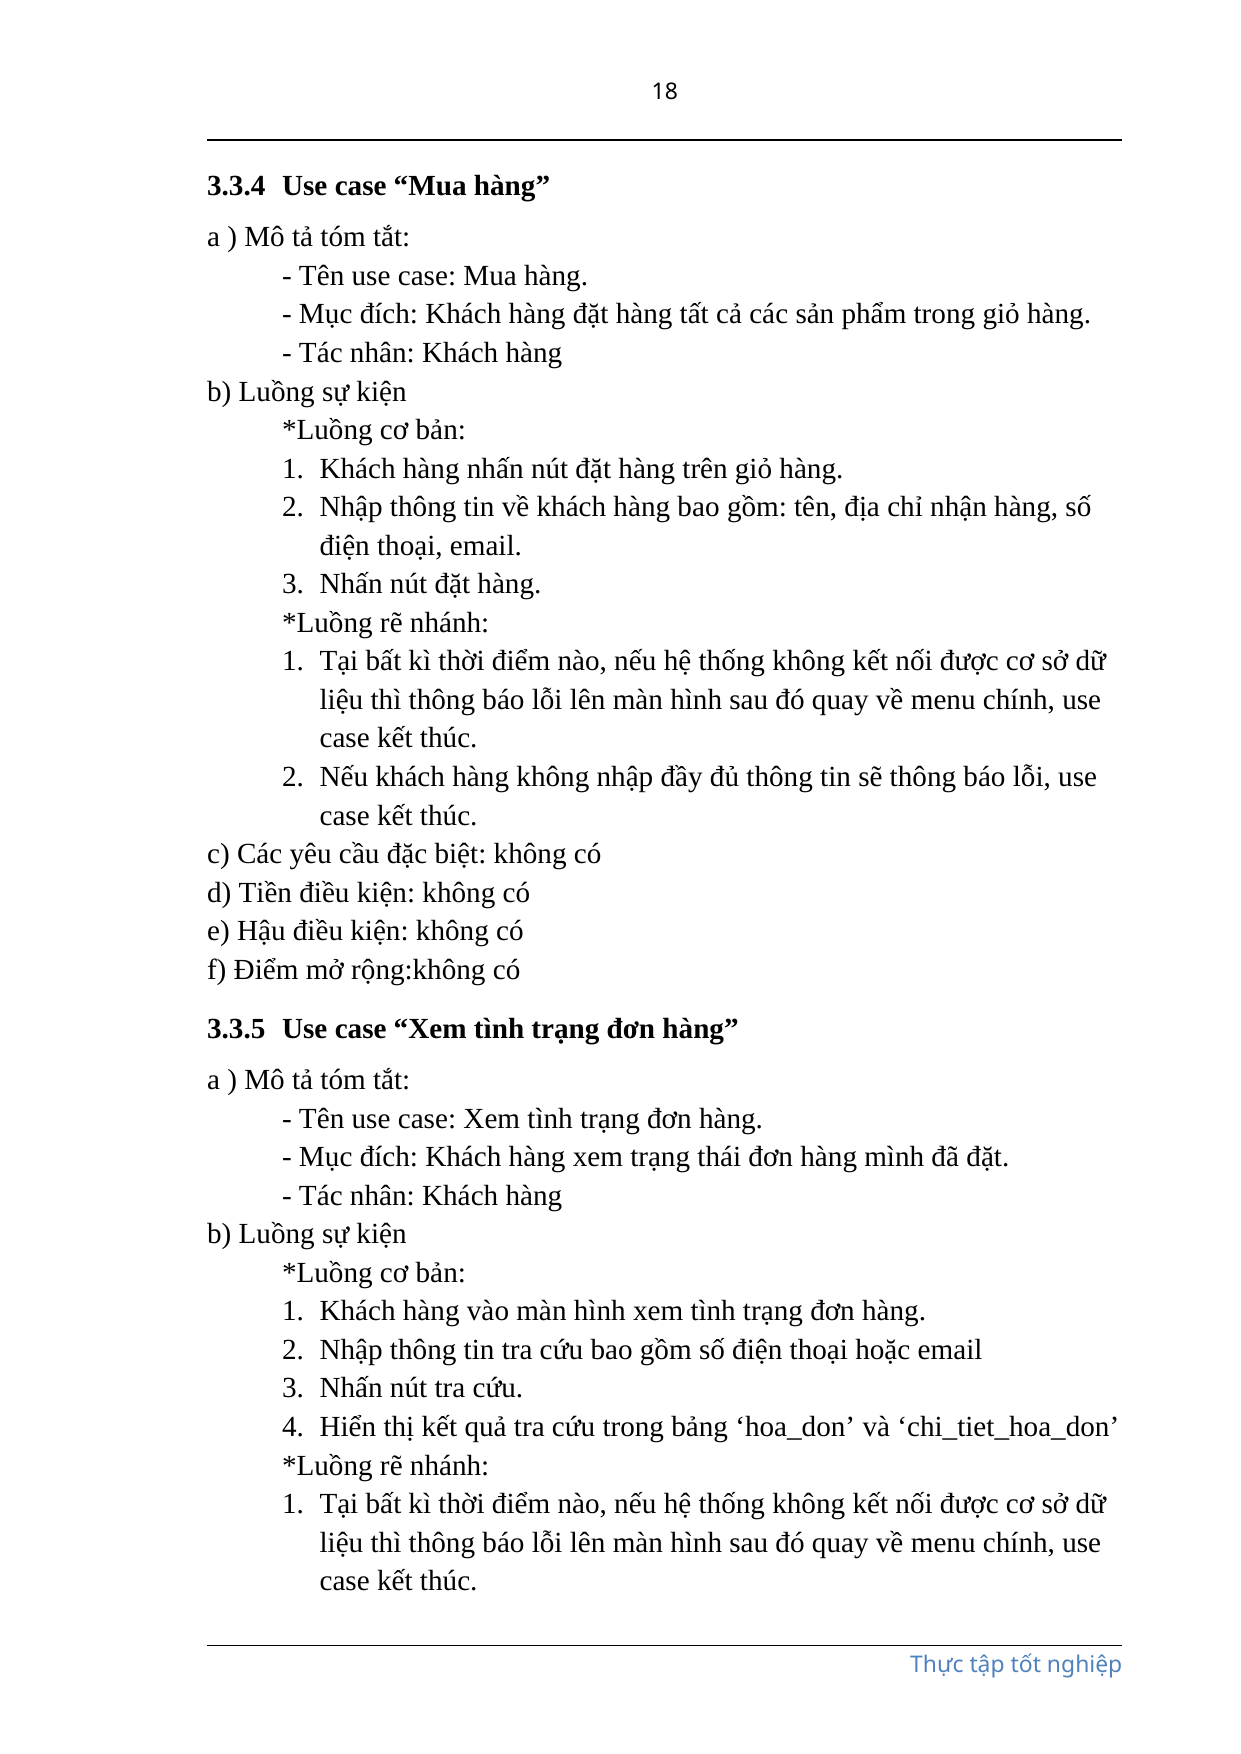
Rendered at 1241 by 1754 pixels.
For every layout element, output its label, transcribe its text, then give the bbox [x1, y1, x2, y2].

text *Luồng rẽ nhánh: [207, 605, 1122, 638]
text - Tác nhân: Khách hàng [282, 335, 1122, 369]
text - Tên use case: Mua hàng. [282, 258, 1122, 292]
subtitle Use case “Mua hàng” [207, 168, 1122, 202]
text a ) Mô tả tóm tắt: [207, 219, 1122, 253]
text b) Luồng sự kiện [207, 374, 1122, 407]
list Khách hàng vào màn hình xem tình trạng đơn hàng. [282, 1293, 1122, 1327]
text - Tên use case: Xem tình trạng đơn hàng. [282, 1101, 1122, 1134]
text a ) Mô tả tóm tắt: [207, 1062, 1122, 1096]
text *Luồng cơ bản: [282, 412, 1122, 446]
list Hiển thị kết quả tra cứu trong bảng ‘hoa_don’ và ‘chi_tiet_hoa_don’ [282, 1409, 1122, 1443]
text e) Hậu điều kiện: không có [207, 913, 1122, 947]
text - Tác nhân: Khách hàng [282, 1178, 1122, 1211]
text *Luồng cơ bản: [282, 1255, 1122, 1288]
list Nếu khách hàng không nhập đầy đủ thông tin sẽ thông báo lỗi, use case kết thúc. [282, 759, 1122, 831]
list Khách hàng nhấn nút đặt hàng trên giỏ hàng. [282, 451, 1122, 484]
list Nhấn nút tra cứu. [282, 1371, 1122, 1404]
text - Mục đích: Khách hàng xem trạng thái đơn hàng mình đã đặt. [282, 1139, 1122, 1173]
text f) Điểm mở rộng:không có [207, 952, 1122, 985]
text *Luồng rẽ nhánh: [207, 1448, 1122, 1481]
text b) Luồng sự kiện [207, 1216, 1122, 1250]
text - Mục đích: Khách hàng đặt hàng tất cả các sản phẩm trong giỏ hàng. [282, 297, 1122, 330]
list Nhập thông tin về khách hàng bao gồm: tên, địa chỉ nhận hàng, số điện thoại, email. [282, 489, 1122, 561]
list Tại bất kì thời điểm nào, nếu hệ thống không kết nối được cơ sở dữ liệu thì thông báo lỗi lên màn hình sau đó quay về menu chính, use case kết thúc. [282, 1486, 1122, 1597]
text c) Các yêu cầu đặc biệt: không có [207, 836, 1122, 870]
subtitle Use case “Xem tình trạng đơn hàng” [207, 1011, 1122, 1045]
list Nhập thông tin tra cứu bao gồm số điện thoại hoặc email [282, 1332, 1122, 1366]
list Tại bất kì thời điểm nào, nếu hệ thống không kết nối được cơ sở dữ liệu thì thông báo lỗi lên màn hình sau đó quay về menu chính, use case kết thúc. [282, 643, 1122, 754]
list Nhấn nút đặt hàng. [282, 566, 1122, 600]
text d) Tiền điều kiện: không có [207, 875, 1122, 908]
